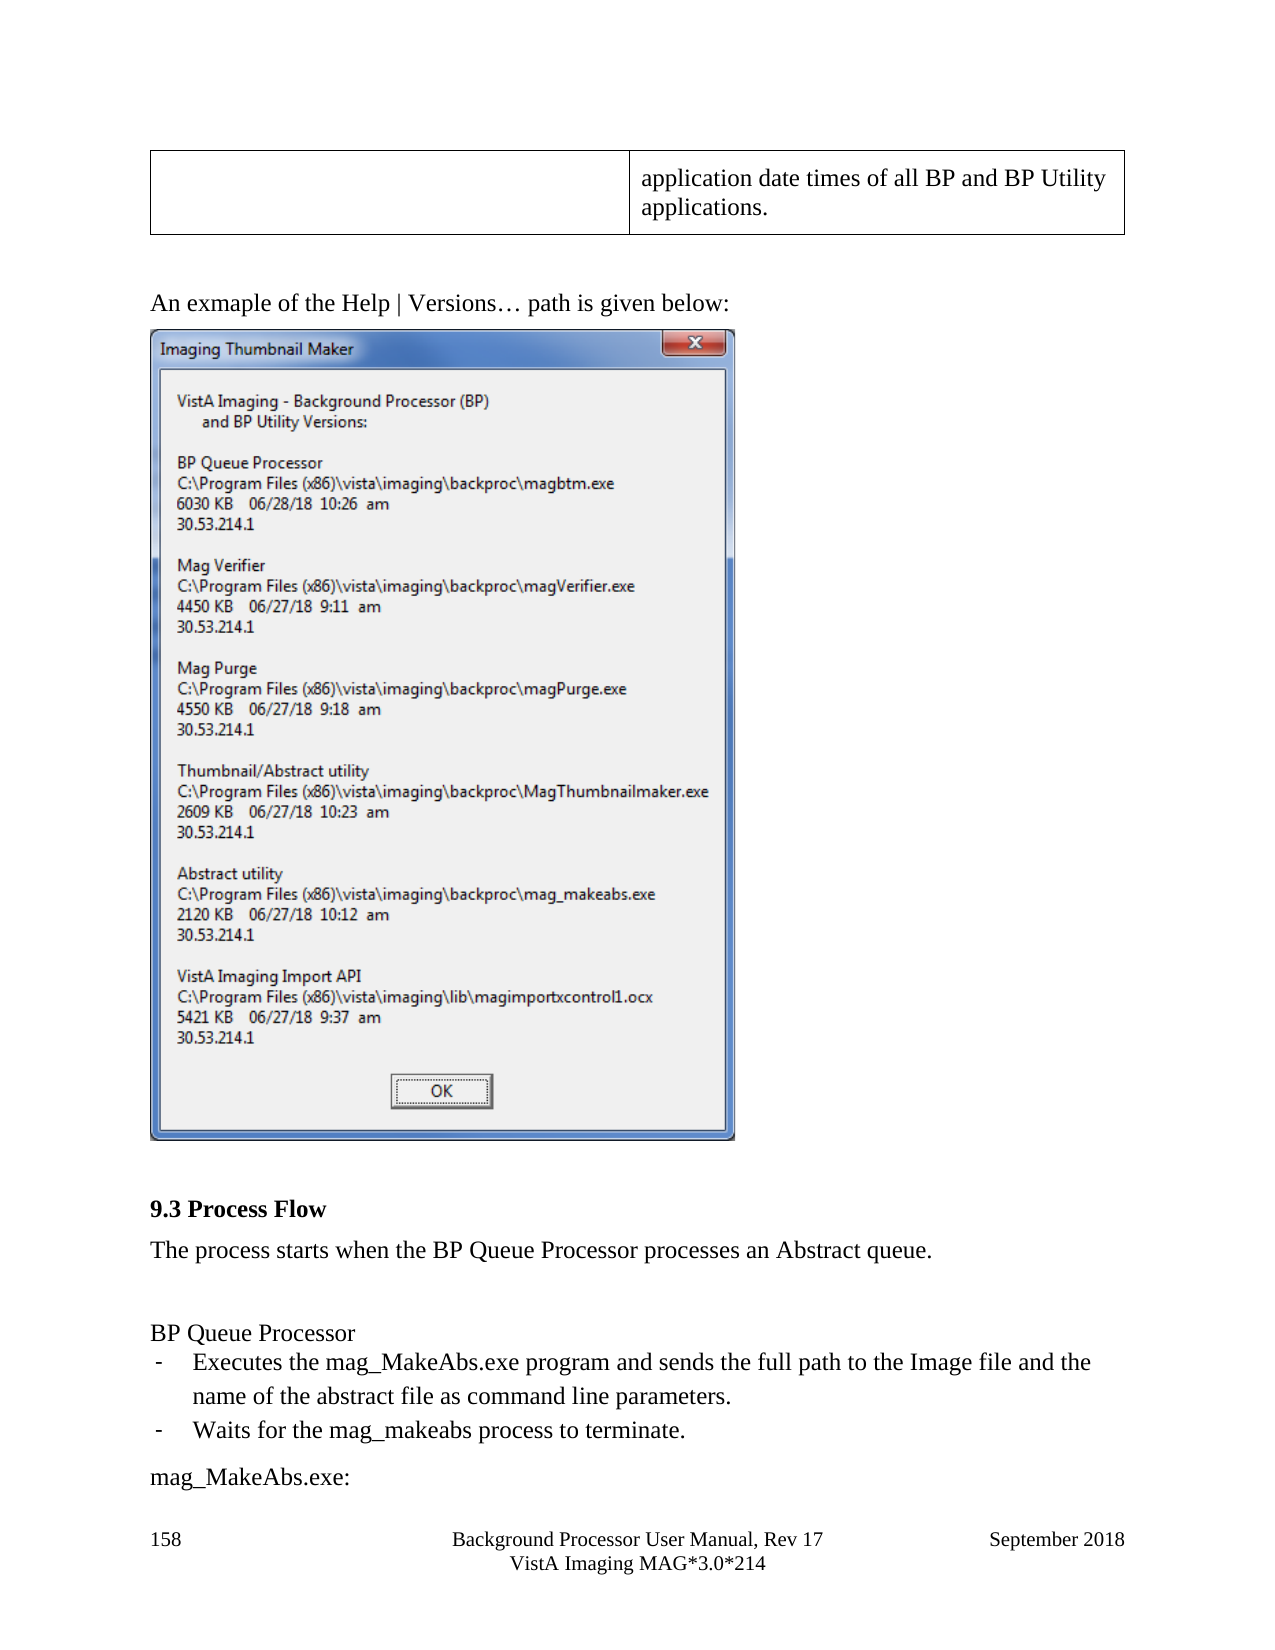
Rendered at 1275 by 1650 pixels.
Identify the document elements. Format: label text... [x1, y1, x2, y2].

list Waits for the mag_makeabs process to terminate. [155, 1414, 1125, 1445]
list Executes the mag_MakeAbs.exe program and sends the full path to the Image file and the name of the abstract file as command line parameters. [155, 1347, 1125, 1410]
subtitle 9.3 Process Flow [150, 1194, 1125, 1223]
text The process starts when the BP Queue Processor processes an Abstract queue. [150, 1235, 1125, 1264]
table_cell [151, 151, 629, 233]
text BP Queue Processor [150, 1318, 1125, 1347]
text mag_MakeAbs.exe: [150, 1462, 1125, 1491]
picture [150, 329, 736, 1141]
text An exmaple of the Help | Versions… path is given below: [150, 288, 1125, 317]
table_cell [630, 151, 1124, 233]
